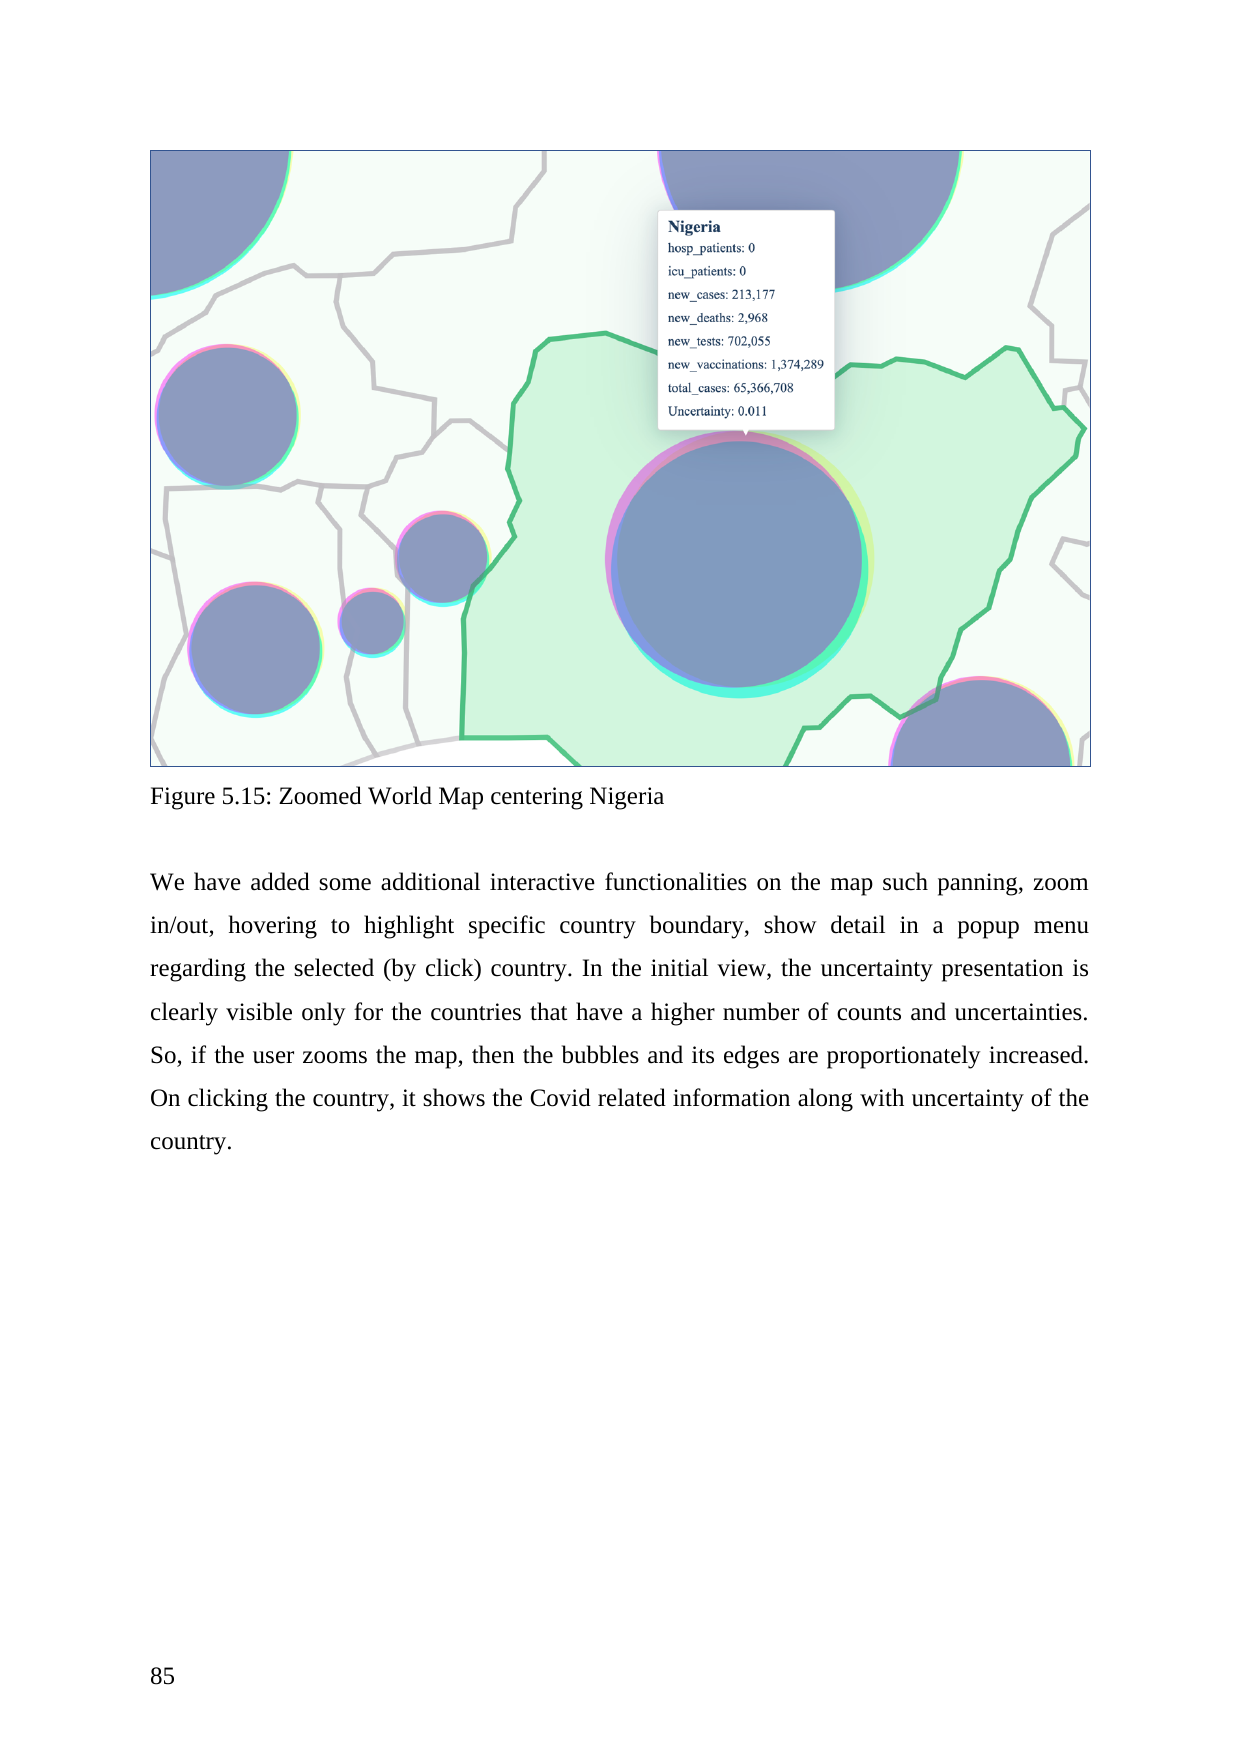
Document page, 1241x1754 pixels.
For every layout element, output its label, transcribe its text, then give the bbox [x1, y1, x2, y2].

text We have added some additional interactive functionalities on the map such panning, zoom in/out, hovering to highlight specific country boundary, show detail in a popup menu regarding the selected (by click) country. In the initial view, the uncertainty presentation is clearly visible only for the countries that have a higher number of counts and uncertainties. So, if the user zooms the map, then the bubbles and its edges are proportionately increased. On clicking the country, it shows the Covid related information along with uncertainty of the country. [150, 867, 1090, 1155]
picture [151, 151, 1090, 766]
text Figure 5.15: Zoomed World Map centering Nigeria [150, 781, 1090, 810]
